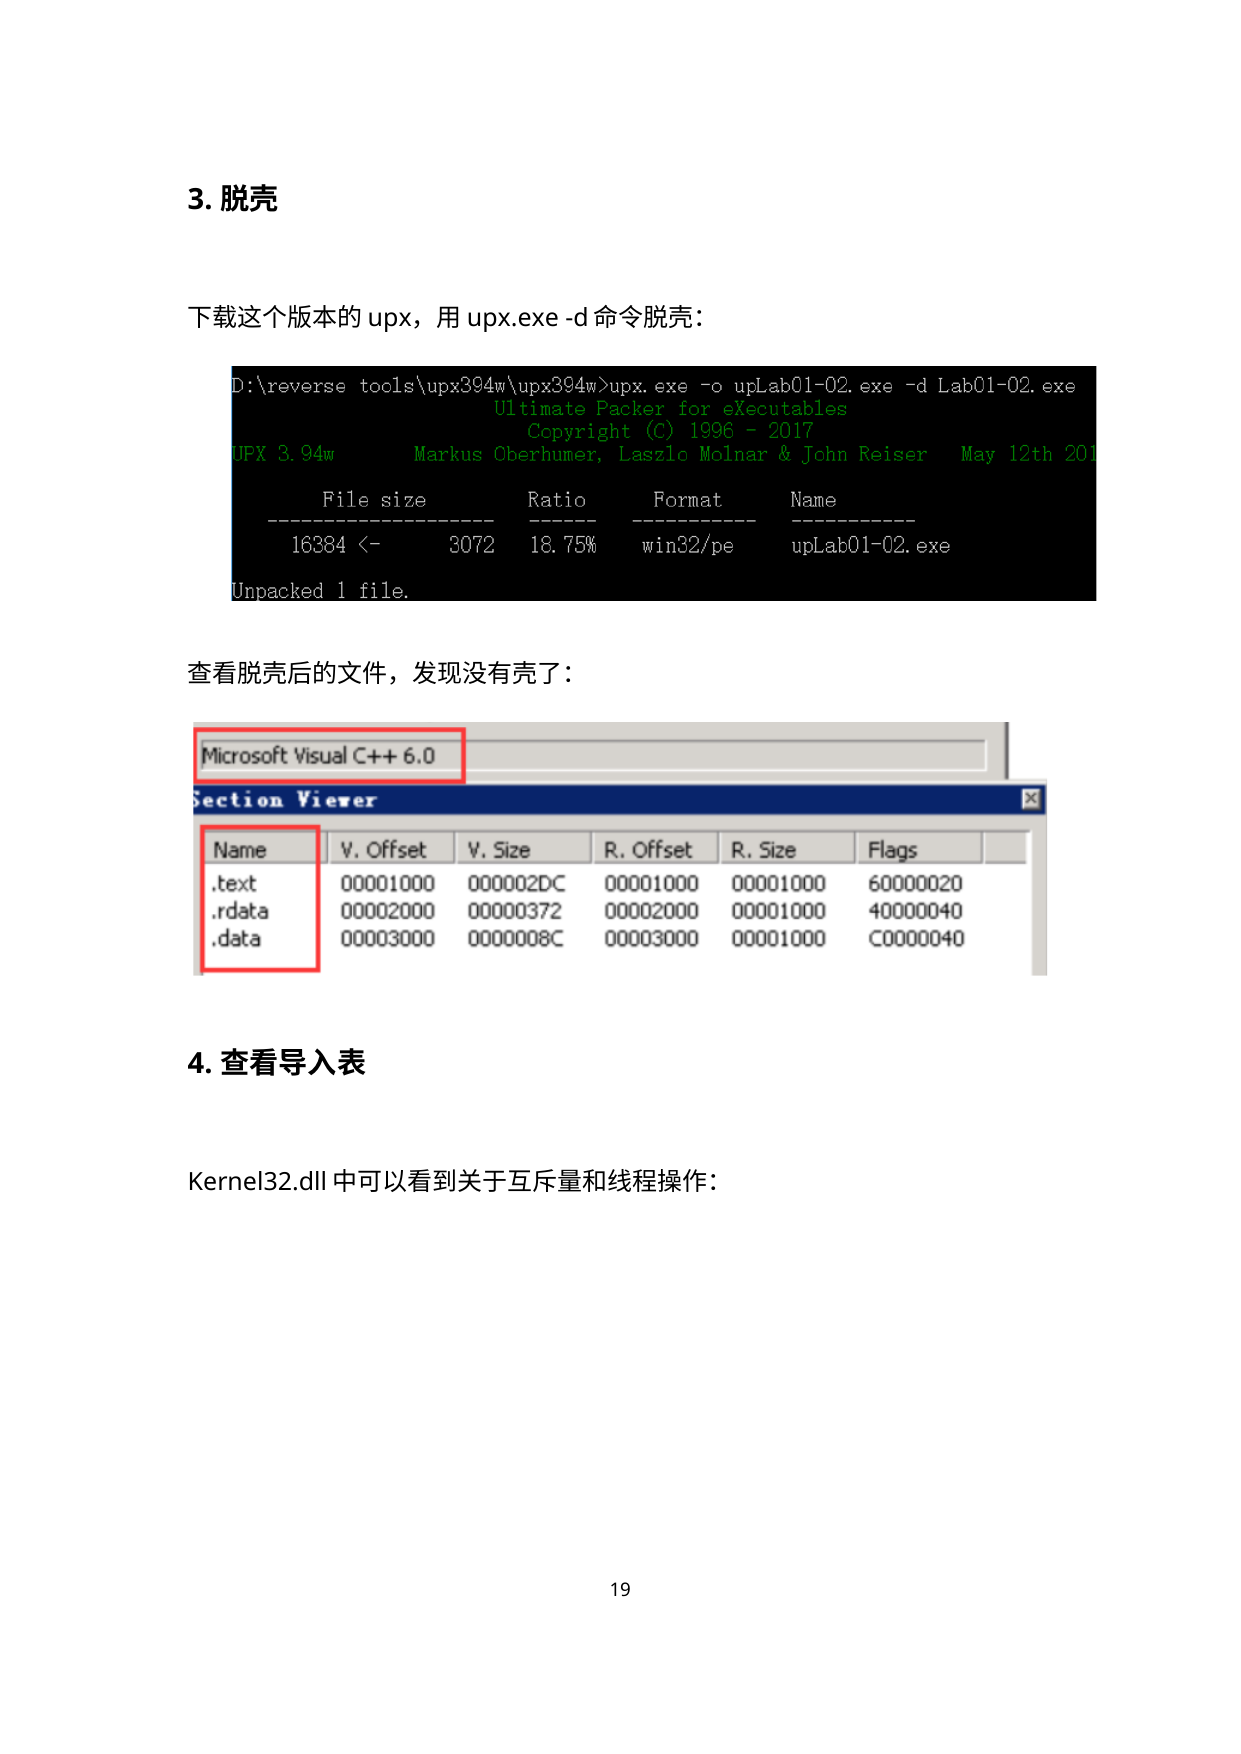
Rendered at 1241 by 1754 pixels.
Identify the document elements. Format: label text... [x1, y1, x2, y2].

subtitle 4. 查看导入表 [187, 1028, 1053, 1093]
text 下载这个版本的upx，用upx.exe -d命令脱壳： [187, 283, 1053, 348]
picture [231, 366, 1097, 601]
subtitle 3. 脱壳 [187, 164, 1053, 229]
picture [193, 722, 1048, 977]
text Kernel32.dll中可以看到关于互斥量和线程操作： [187, 1147, 1053, 1212]
text 查看脱壳后的文件，发现没有壳了： [187, 639, 1053, 704]
